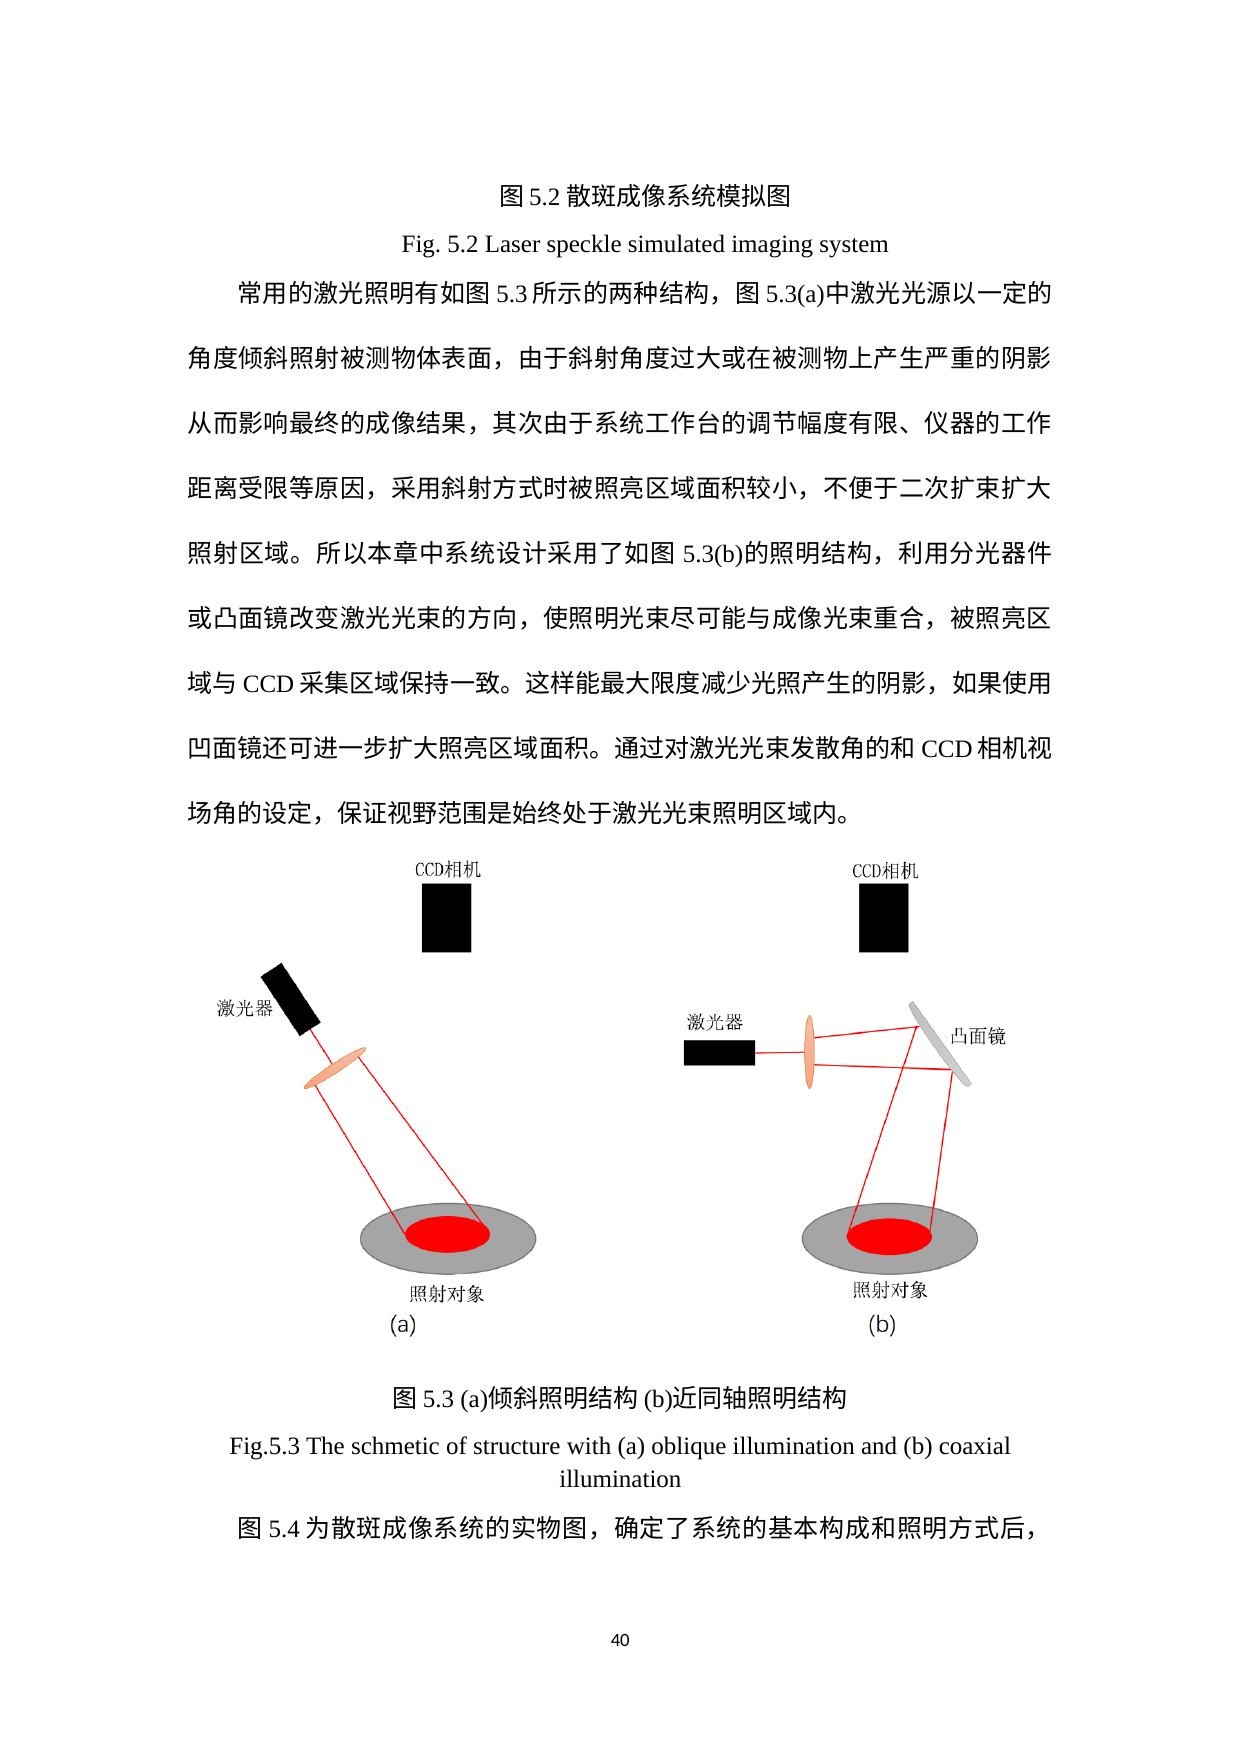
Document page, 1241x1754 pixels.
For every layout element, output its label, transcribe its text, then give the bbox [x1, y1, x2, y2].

text 常用的激光照明有如图5.3所示的两种结构，图5.3(a)中激光光源以一定的角度倾斜照射被测物体表面，由于斜射角度过大或在被测物上产生严重的阴影从而影响最终的成像结果，其次由于系统工作台的调节幅度有限、仪器的工作距离受限等原因，采用斜射方式时被照亮区域面积较小，不便于二次扩束扩大照射区域。所以本章中系统设计采用了如图5.3(b)的照明结构，利用分光器件或凸面镜改变激光光束的方向，使照明光束尽可能与成像光束重合，被照亮区域与CCD采集区域保持一致。这样能最大限度减少光照产生的阴影，如果使用凹面镜还可进一步扩大照亮区域面积。通过对激光光束发散角的和CCD相机视场角的设定，保证视野范围是始终处于激光光束照明区域内。 [187, 259, 1053, 844]
picture [187, 844, 1053, 1352]
text Fig. 5.2 Laser speckle simulated imaging system [187, 227, 1053, 259]
text 图5.3 (a)倾斜照明结构 (b)近同轴照明结构 [187, 1364, 1053, 1429]
text Fig.5.3 The schmetic of structure with (a) oblique illumination and (b) coaxial illumination [187, 1429, 1053, 1494]
text 图5.2 散斑成像系统模拟图 [187, 162, 1053, 227]
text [187, 1494, 1053, 1559]
